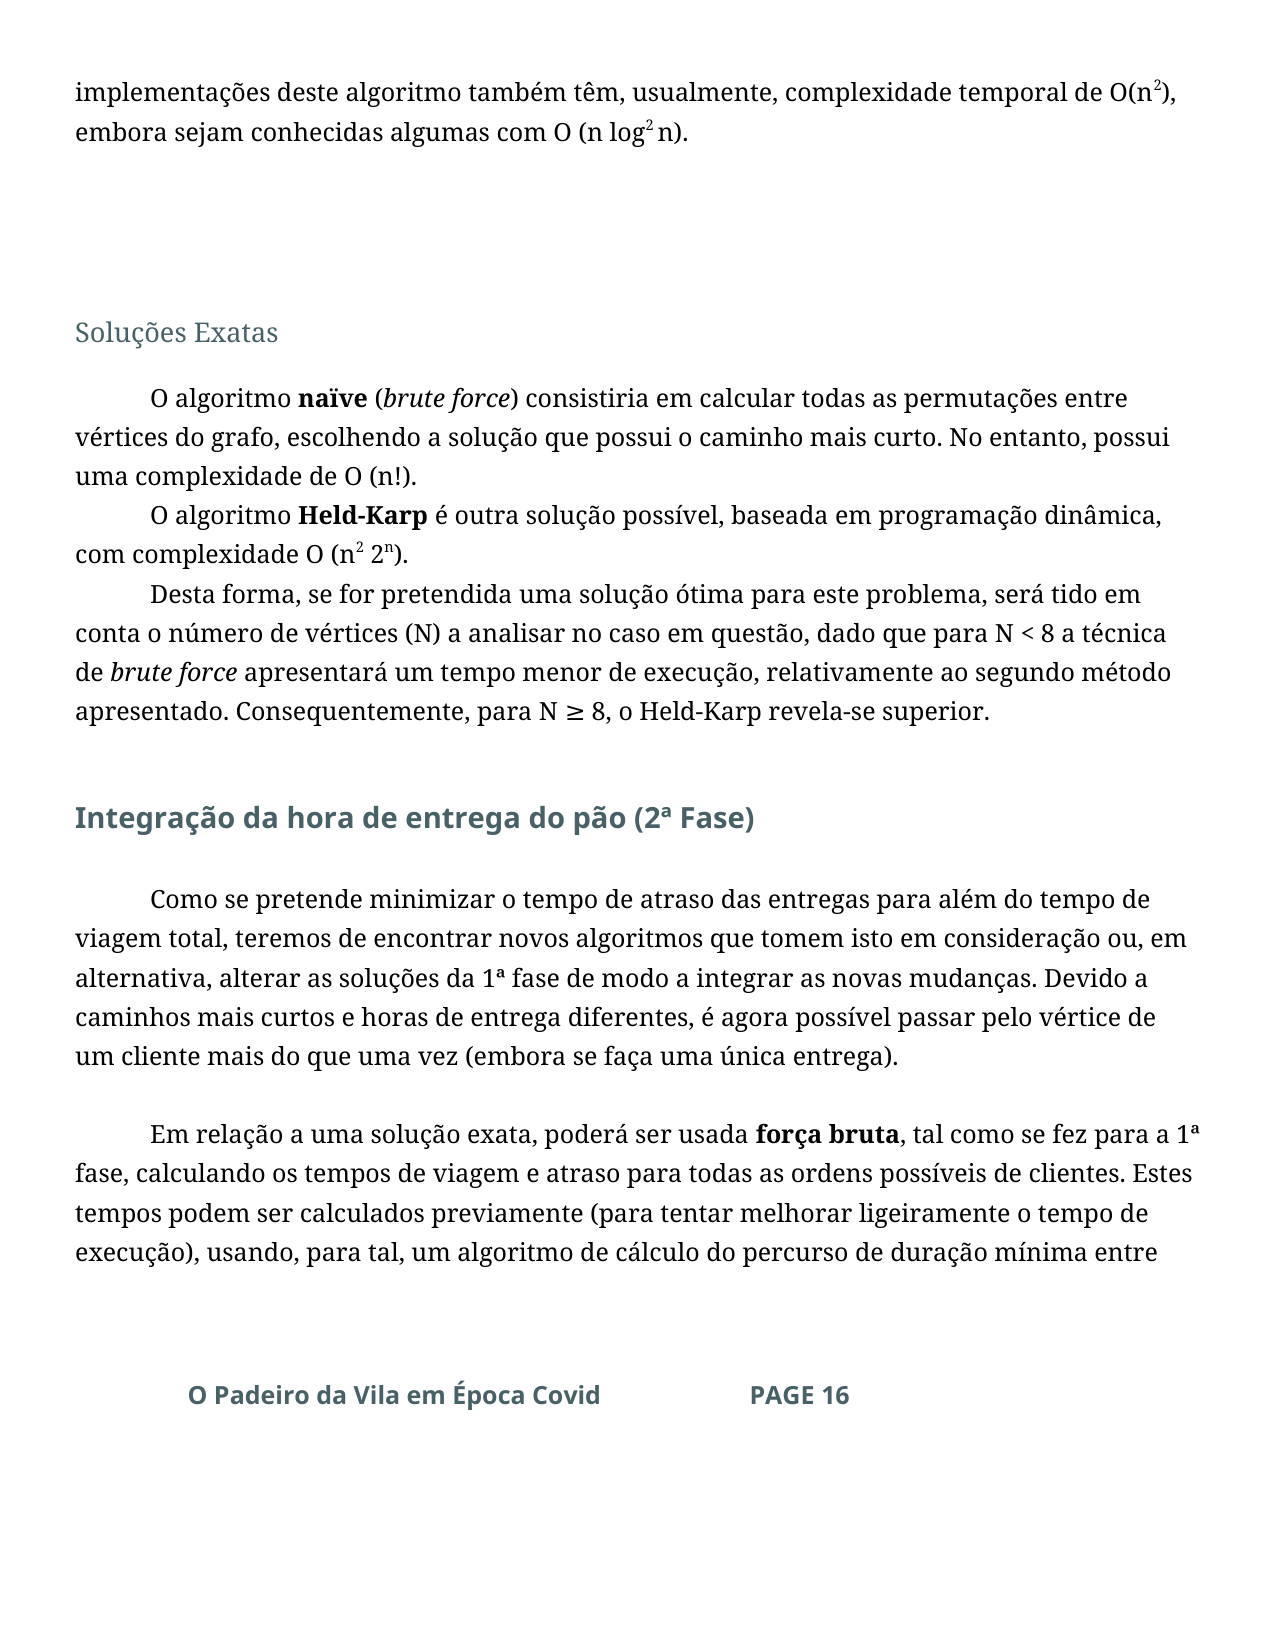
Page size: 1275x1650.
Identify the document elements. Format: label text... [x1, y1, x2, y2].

text O algoritmo naïve (brute force) consistiria em calcular todas as permutações entre vértices do grafo, escolhendo a solução que possui o caminho mais curto. No entanto, possui uma complexidade de O (n!). [75, 381, 1200, 493]
text Como se pretende minimizar o tempo de atraso das entregas para além do tempo de viagem total, teremos de encontrar novos algoritmos que tomem isto em consideração ou, em alternativa, alterar as soluções da 1ª fase de modo a integrar as novas mudanças. Devido a caminhos mais curtos e horas de entrega diferentes, é agora possível passar pelo vértice de um cliente mais do que uma vez (embora se faça uma única entrega). [75, 882, 1200, 1073]
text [75, 1117, 1200, 1268]
text O algoritmo Held-Karp é outra solução possível, baseada em programação dinâmica, com complexidade O (n2 2n). [75, 498, 1200, 571]
subtitle Integração da hora de entrega do pão (2ª Fase) [75, 797, 1200, 837]
subtitle Soluções Exatas [75, 313, 1200, 350]
text Desta forma, se for pretendida uma solução ótima para este problema, será tido em conta o número de vértices (N) a analisar no caso em questão, dado que para N < 8 a técnica de brute force apresentará um tempo menor de execução, relativamente ao segundo método apresentado. Consequentemente, para N ≥ 8, o Held-Karp revela-se superior. [75, 576, 1200, 728]
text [75, 75, 1200, 148]
